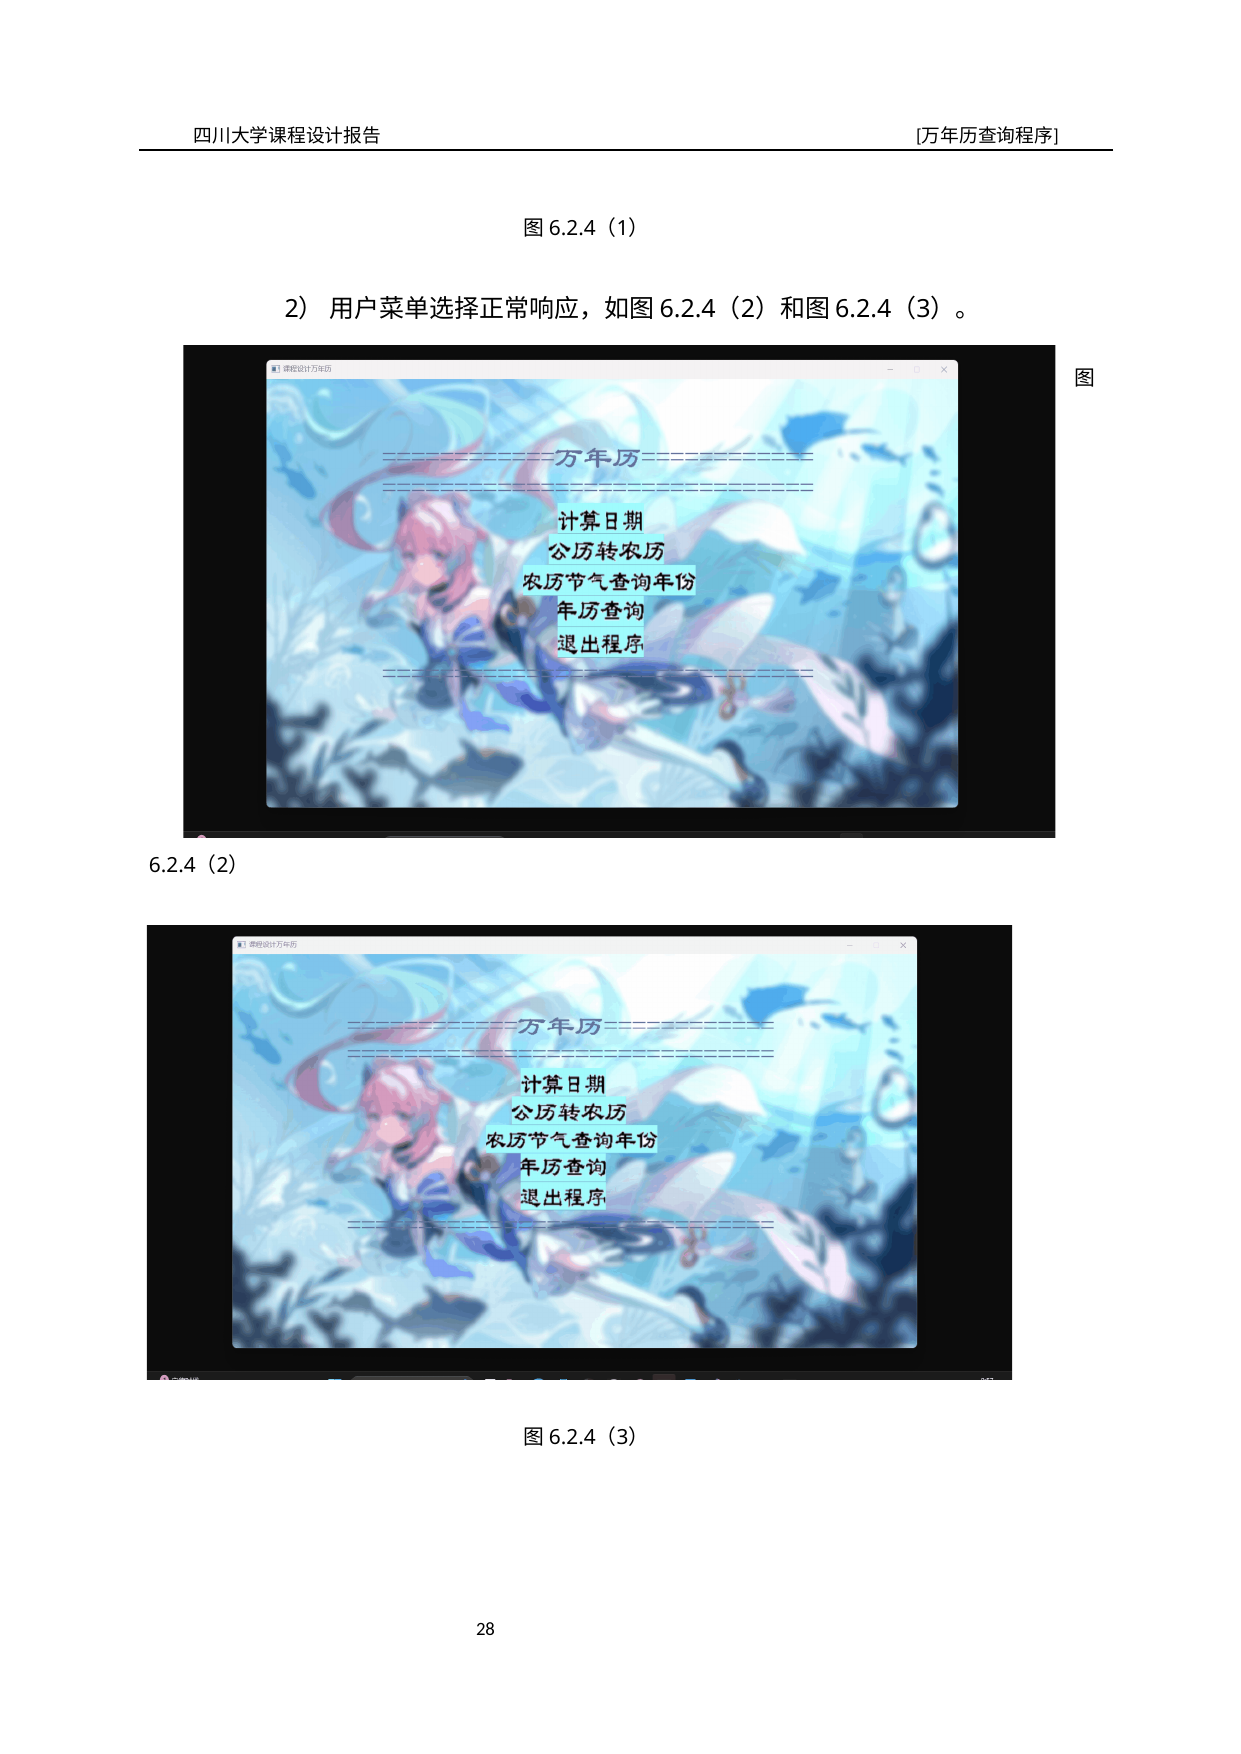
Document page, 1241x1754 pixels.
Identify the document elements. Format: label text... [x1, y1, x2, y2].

text 图6.2.4（1） [149, 211, 1105, 241]
picture [146, 925, 1013, 1380]
text 图6.2.4（3） [149, 1420, 1105, 1451]
picture [183, 345, 1055, 838]
text 2） 用户菜单选择正常响应，如图6.2.4（2）和图6.2.4（3）。 [234, 288, 1105, 324]
